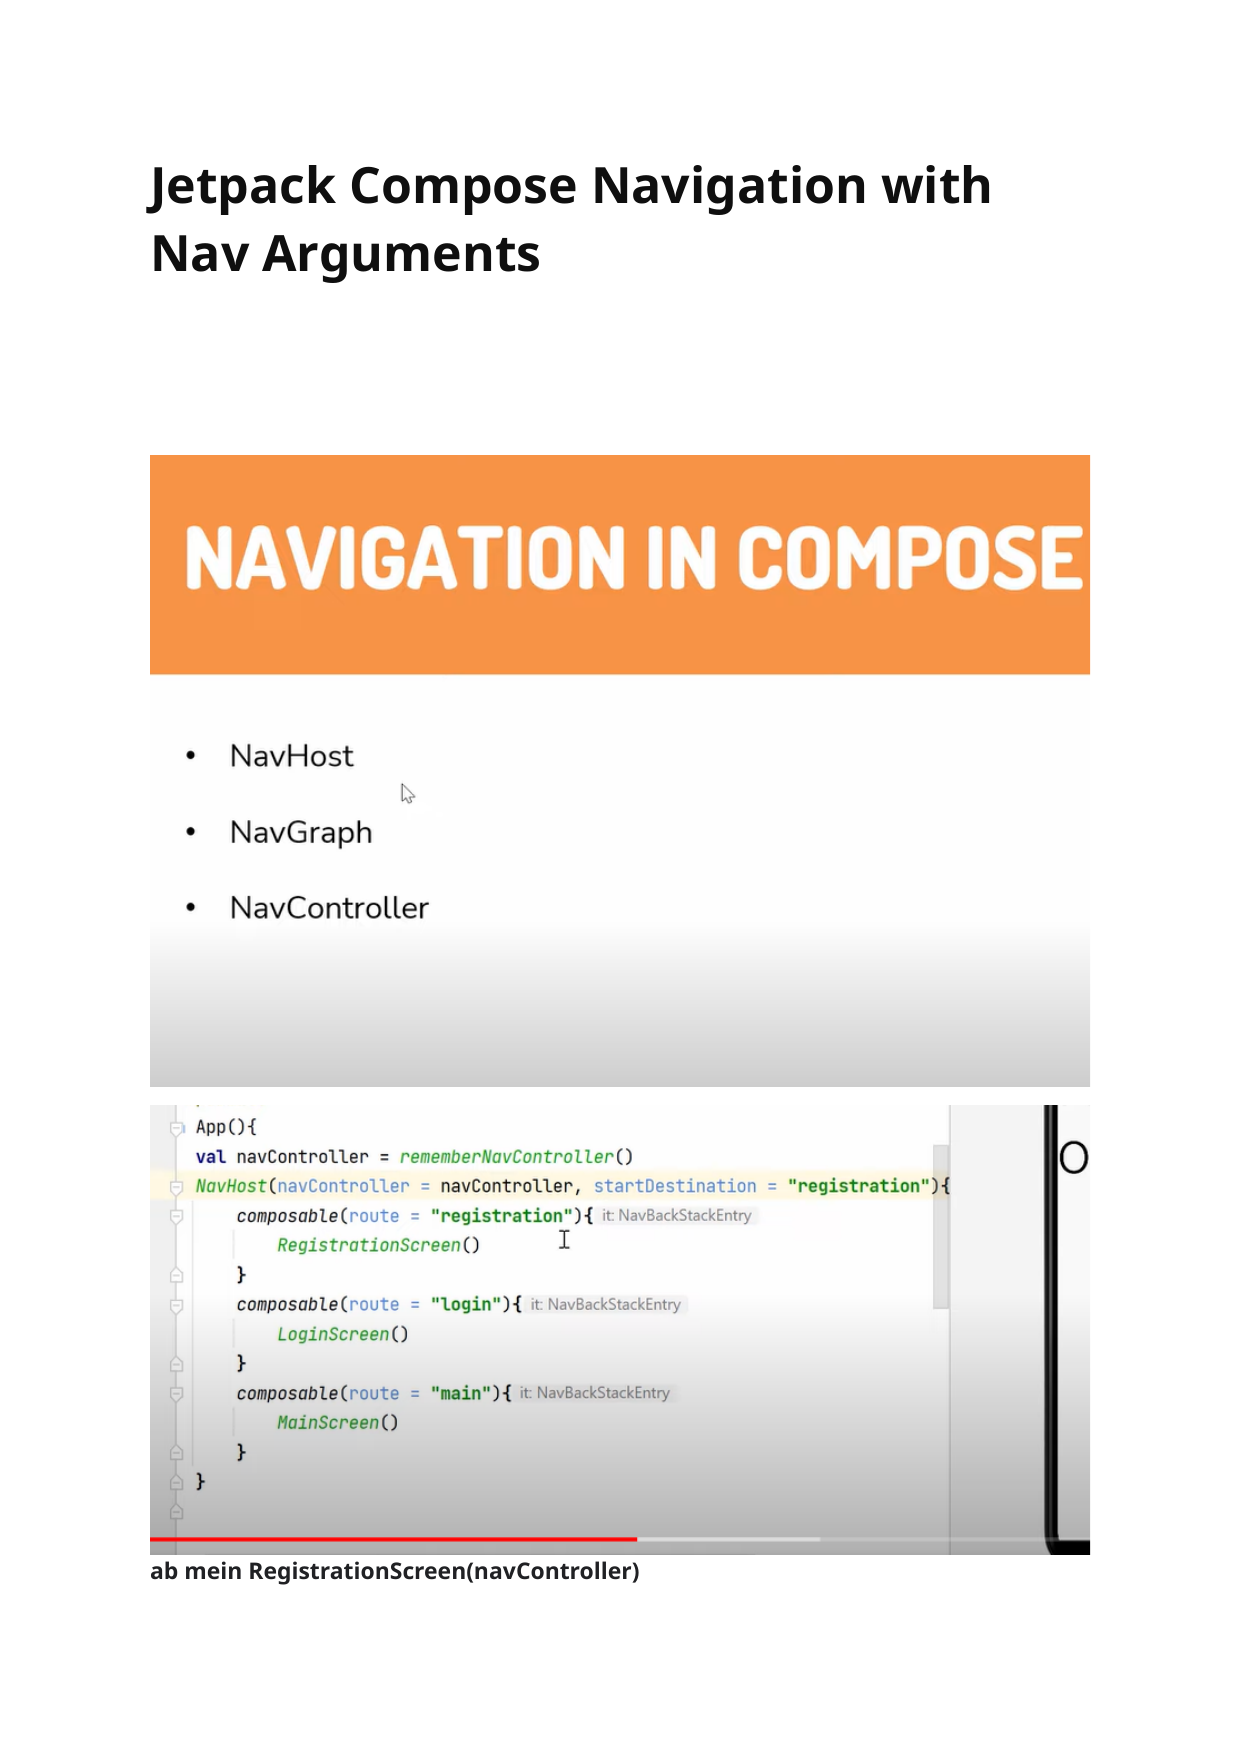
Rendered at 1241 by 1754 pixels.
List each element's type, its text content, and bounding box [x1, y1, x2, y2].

picture [150, 1105, 1091, 1555]
subtitle Jetpack Compose Navigation with Nav Arguments [150, 150, 1090, 286]
text ab mein RegistrationScreen(navController) [150, 1555, 1090, 1586]
picture [150, 455, 1091, 1087]
